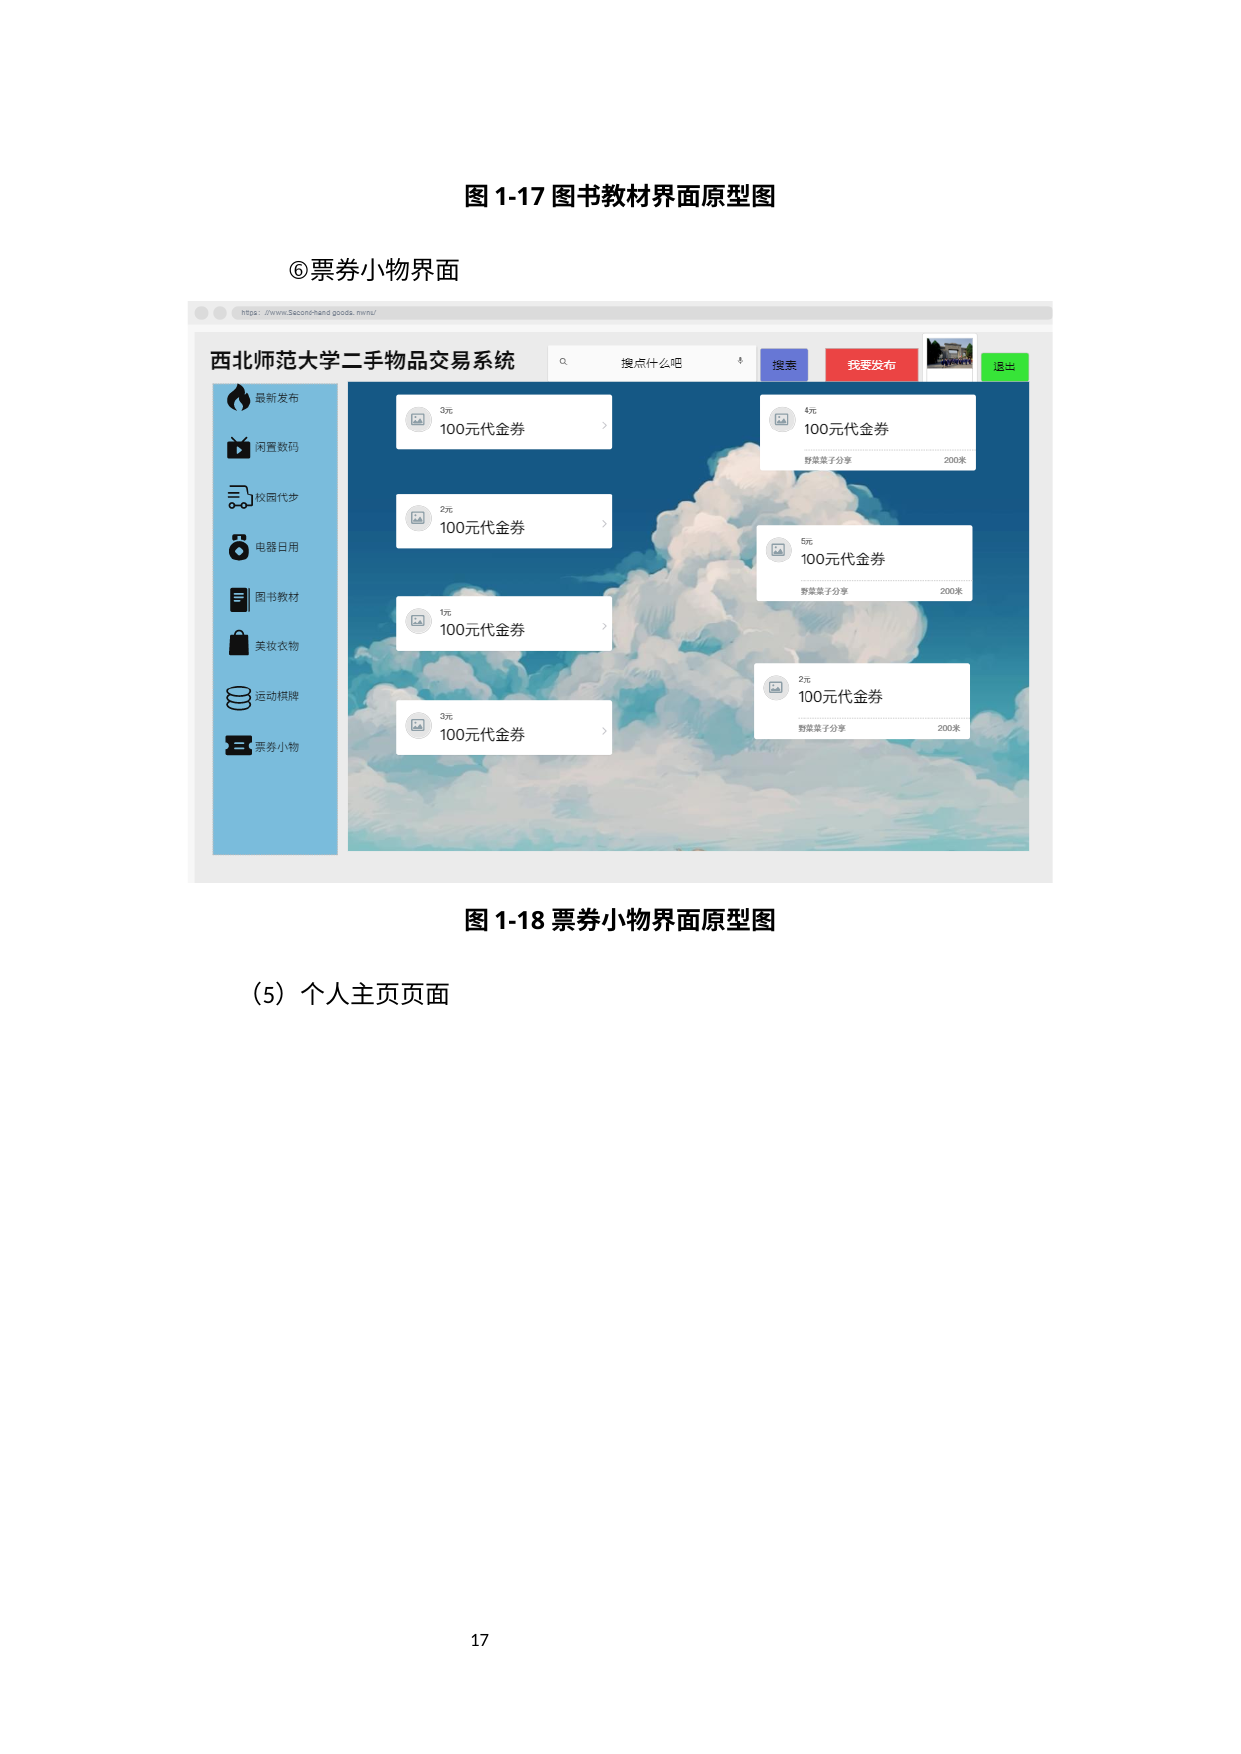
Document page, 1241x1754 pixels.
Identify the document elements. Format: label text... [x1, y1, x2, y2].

text （5）个人主页页面 [187, 960, 1053, 1025]
picture [187, 301, 1053, 883]
text 图1-17 图书教材界面原型图 [187, 162, 1053, 227]
text 票券小物界面 [187, 236, 1053, 301]
text 图1-18 票券小物界面原型图 [187, 886, 1053, 951]
